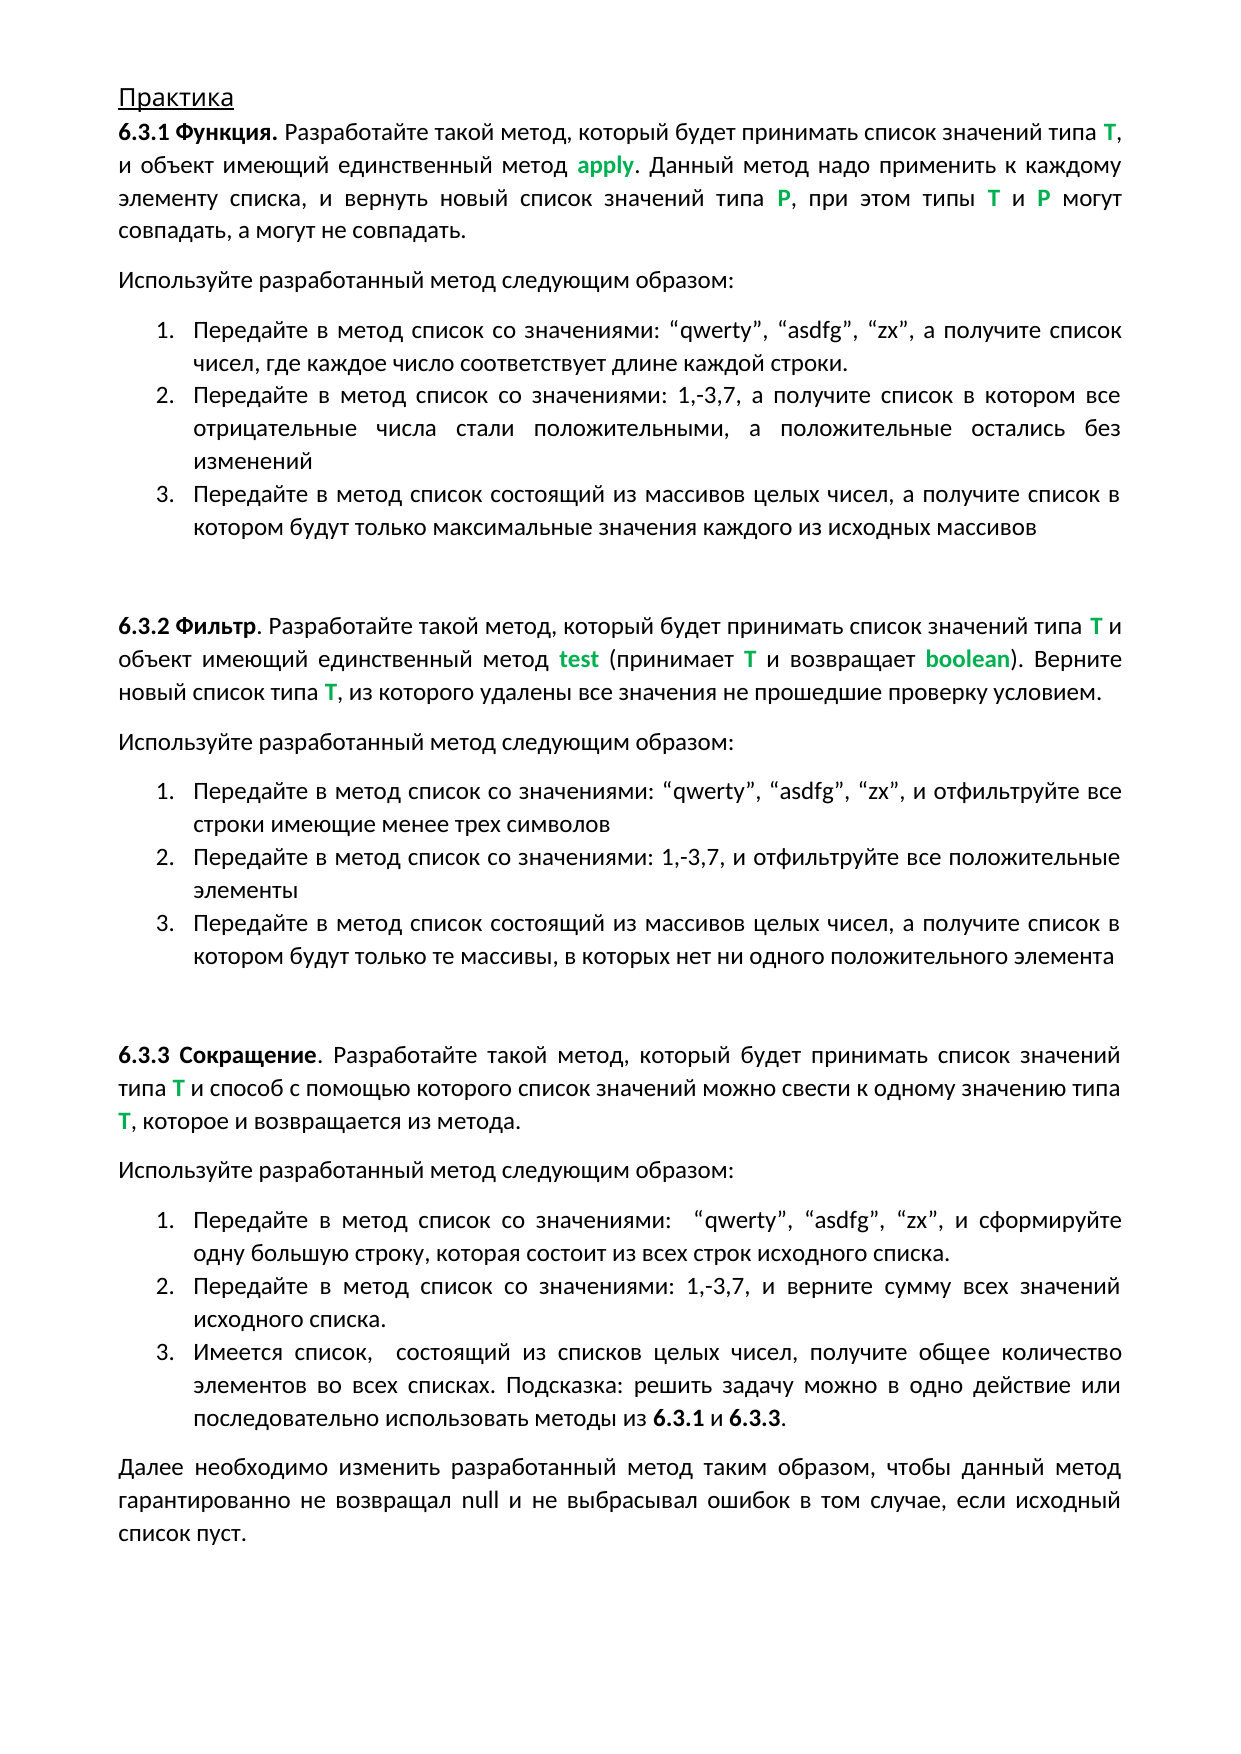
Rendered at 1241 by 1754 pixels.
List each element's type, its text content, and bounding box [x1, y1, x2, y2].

text Далее необходимо изменить разработанный метод таким образом, чтобы данный метод гарантированно не возвращал null и не выбрасывал ошибок в том случае, если исходный список пуст. [118, 1451, 1122, 1548]
text Используйте разработанный метод следующим образом: [118, 1155, 1122, 1185]
list Передайте в метод список состоящий из массивов целых чисел, а получите список в котором будут только максимальные значения каждого из исходных массивов [156, 478, 1122, 542]
list Передайте в метод список со значениями: 1,-3,7, а получите список в котором все отрицательные числа стали положительными, а положительные остались без изменений [156, 380, 1122, 476]
list Передайте в метод список состоящий из массивов целых чисел, а получите список в котором будут только те массивы, в которых нет ни одного положительного элемента [156, 907, 1122, 971]
list Передайте в метод список со значениями: 1,-3,7, и отфильтруйте все положительные элементы [156, 841, 1122, 905]
text 6.3.1 Функция. Разработайте такой метод, который будет принимать список значений типа T, и объект имеющий единственный метод apply. Данный метод надо применить к каждому элементу списка, и вернуть новый список значений типа P, при этом типы T и P могут совпадать, а могут не совпадать. [118, 116, 1122, 245]
list Передайте в метод список со значениями: “qwerty”, “asdfg”, “zx”, и отфильтруйте все строки имеющие менее трех символов [156, 776, 1122, 839]
list Передайте в метод список со значениями: 1,-3,7, и верните сумму всех значений исходного списка. [156, 1270, 1122, 1333]
list Передайте в метод список со значениями: “qwerty”, “asdfg”, “zx”, и сформируйте одну большую строку, которая состоит из всех строк исходного списка. [156, 1204, 1122, 1268]
list Имеется список, состоящий из списков целых чисел, получите общеe количество элементов во всех списках. Подсказка: решить задачу можно в одно действие или последовательно использовать методы из 6.3.1 и 6.3.3. [156, 1336, 1122, 1432]
text Используйте разработанный метод следующим образом: [118, 726, 1122, 756]
text 6.3.3 Сокращение. Разработайте такой метод, который будет принимать список значений типа T и способ с помощью которого список значений можно свести к одному значению типа T, которое и возвращается из метода. [118, 1039, 1122, 1136]
text 6.3.2 Фильтр. Разработайте такой метод, который будет принимать список значений типа T и объект имеющий единственный метод test (принимает T и возвращает boolean). Верните новый список типа T, из которого удалены все значения не прошедшие проверку условием. [118, 611, 1122, 707]
subtitle Практика [118, 79, 1122, 113]
text Используйте разработанный метод следующим образом: [118, 264, 1122, 295]
list Передайте в метод список со значениями: “qwerty”, “asdfg”, “zx”, а получите список чисел, где каждое число соответствует длине каждой строки. [156, 314, 1122, 377]
